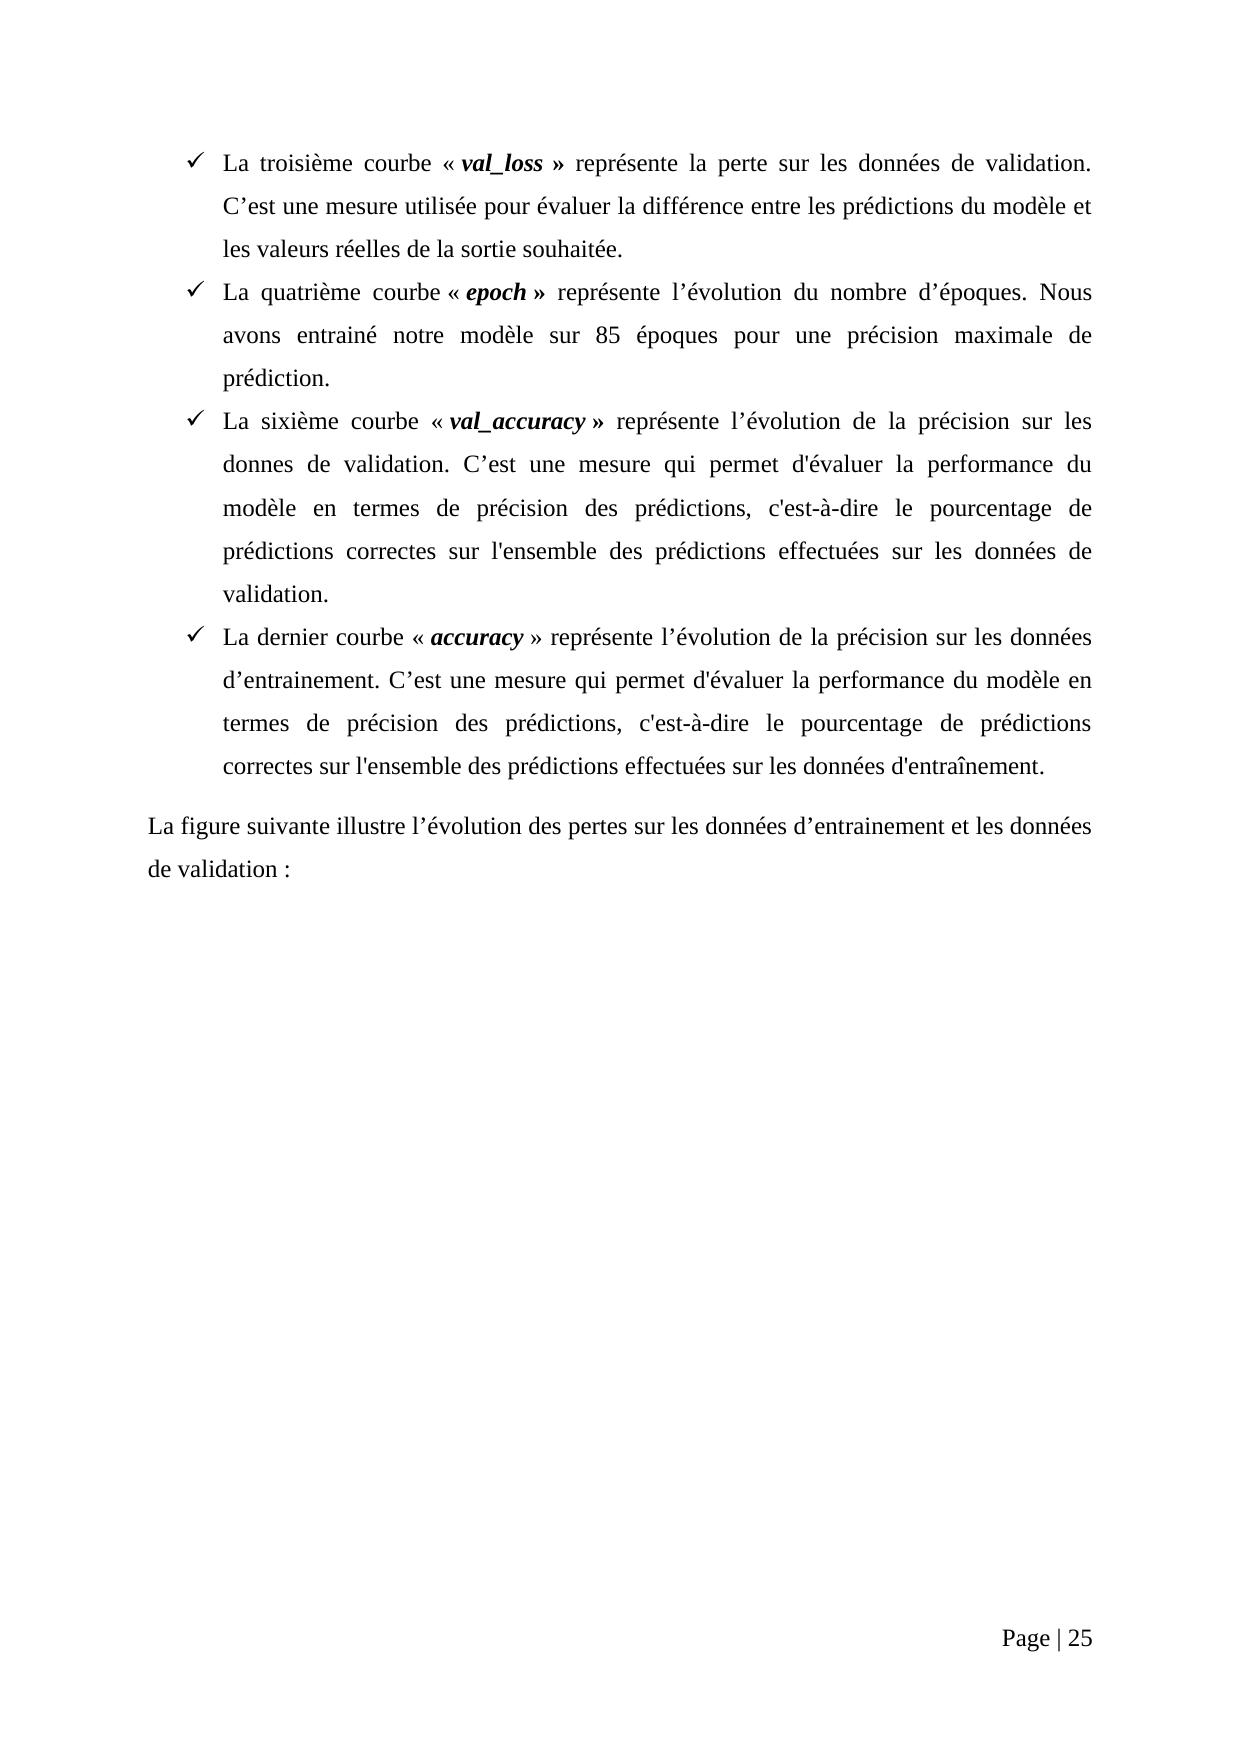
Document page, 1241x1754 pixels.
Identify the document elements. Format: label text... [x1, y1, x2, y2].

text La figure suivante illustre l’évolution des pertes sur les données d’entrainement et les données de validation : [148, 811, 1093, 883]
list La troisième courbe « val_loss » représente la perte sur les données de validation. C’est une mesure utilisée pour évaluer la différence entre les prédictions du modèle et les valeurs réelles de la sortie souhaitée. [185, 148, 1093, 263]
list La quatrième courbe « epoch » représente l’évolution du nombre d’époques. Nous avons entrainé notre modèle sur 85 époques pour une précision maximale de prédiction. [185, 277, 1093, 392]
list La dernier courbe « accuracy » représente l’évolution de la précision sur les données d’entrainement. C’est une mesure qui permet d'évaluer la performance du modèle en termes de précision des prédictions, c'est-à-dire le pourcentage de prédictions correctes sur l'ensemble des prédictions effectuées sur les données d'entraînement. [185, 622, 1093, 780]
list La sixième courbe « val_accuracy » représente l’évolution de la précision sur les donnes de validation. C’est une mesure qui permet d'évaluer la performance du modèle en termes de précision des prédictions, c'est-à-dire le pourcentage de prédictions correctes sur l'ensemble des prédictions effectuées sur les données de validation. [185, 406, 1093, 608]
